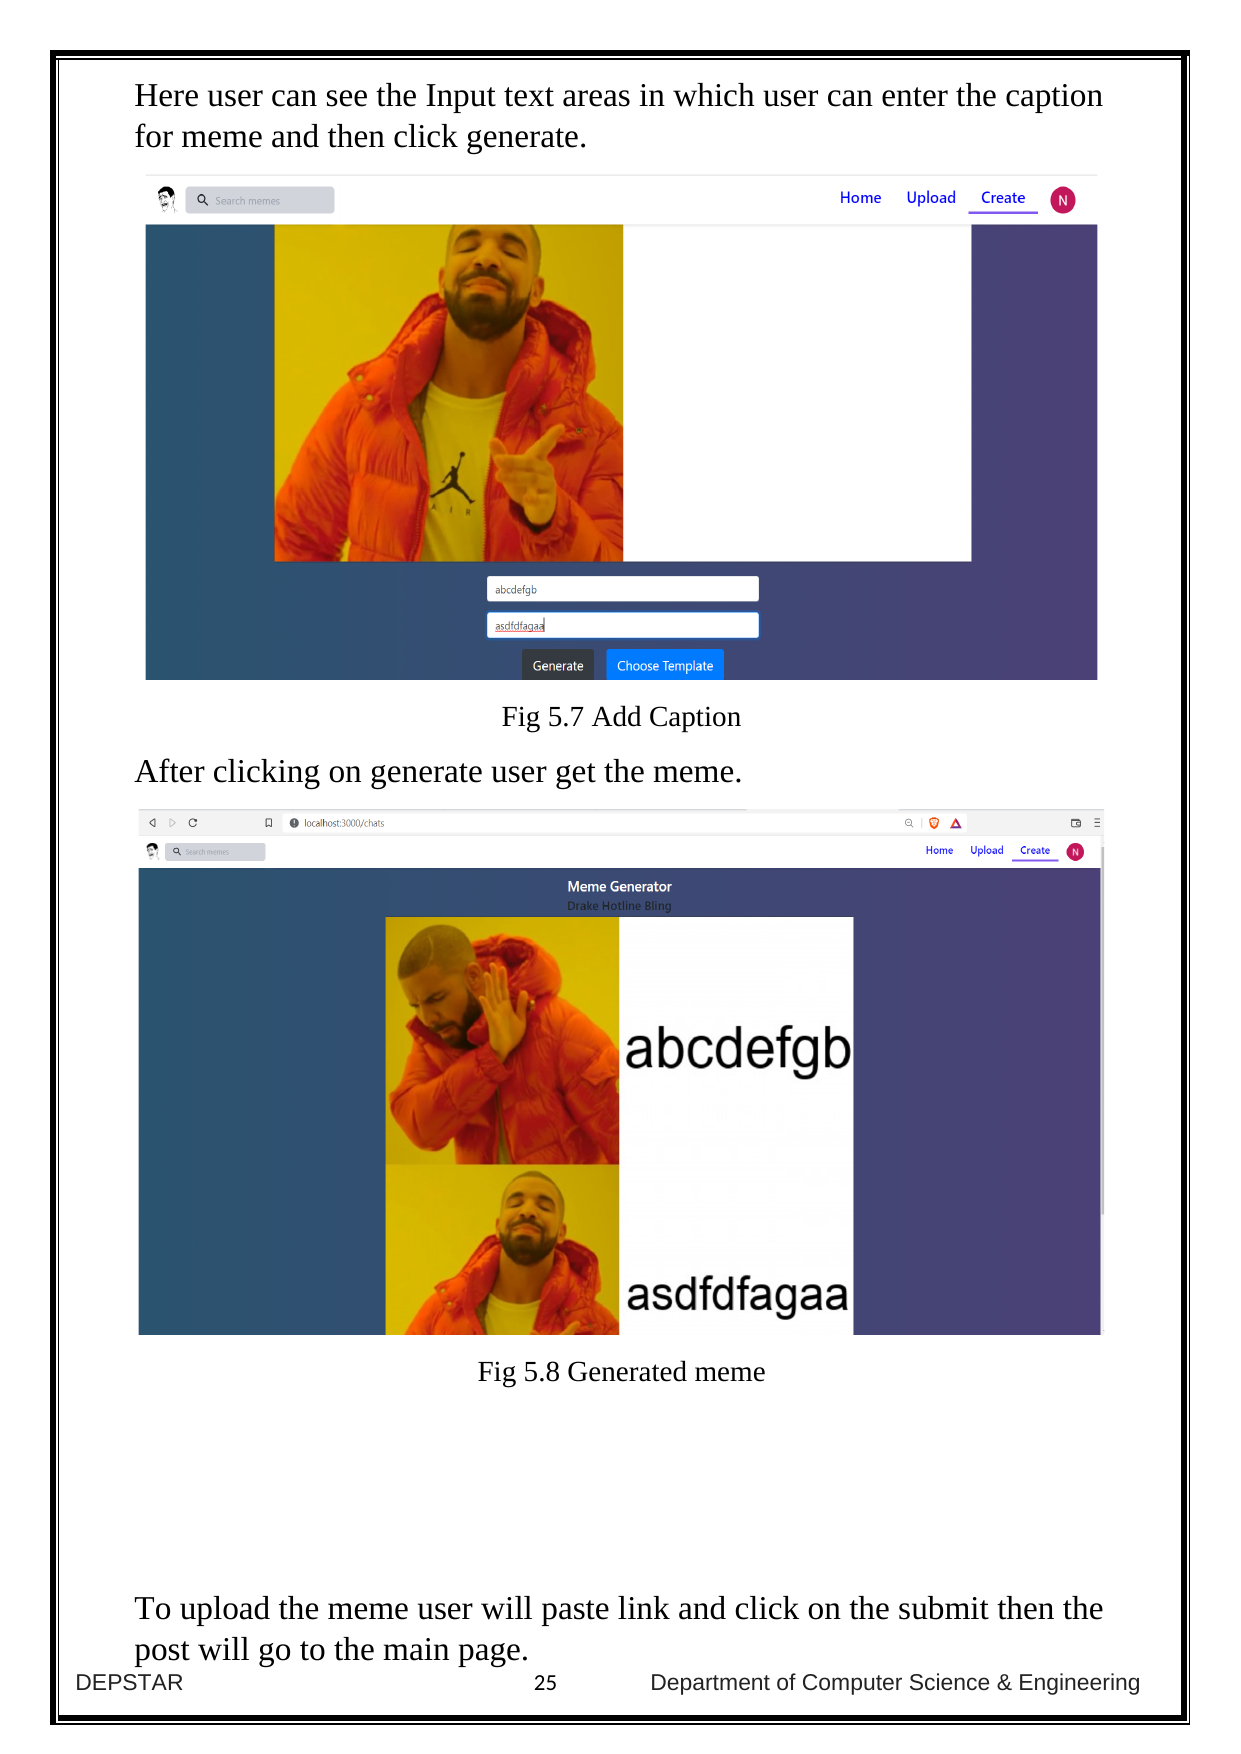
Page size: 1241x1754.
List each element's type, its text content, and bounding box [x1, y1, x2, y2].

picture [145, 174, 1098, 680]
picture [138, 809, 1105, 1335]
text Fig 5.8 Generated meme [134, 1354, 1109, 1387]
text Here user can see the Input text areas in which user can enter the caption for meme and then click generate. [134, 75, 1109, 155]
text To upload the meme user will paste link and click on the submit then the post will go to the main page. [134, 1588, 1109, 1668]
text Fig 5.7 Add Caption [134, 699, 1109, 732]
text After clicking on generate user get the meme. [134, 751, 1109, 790]
